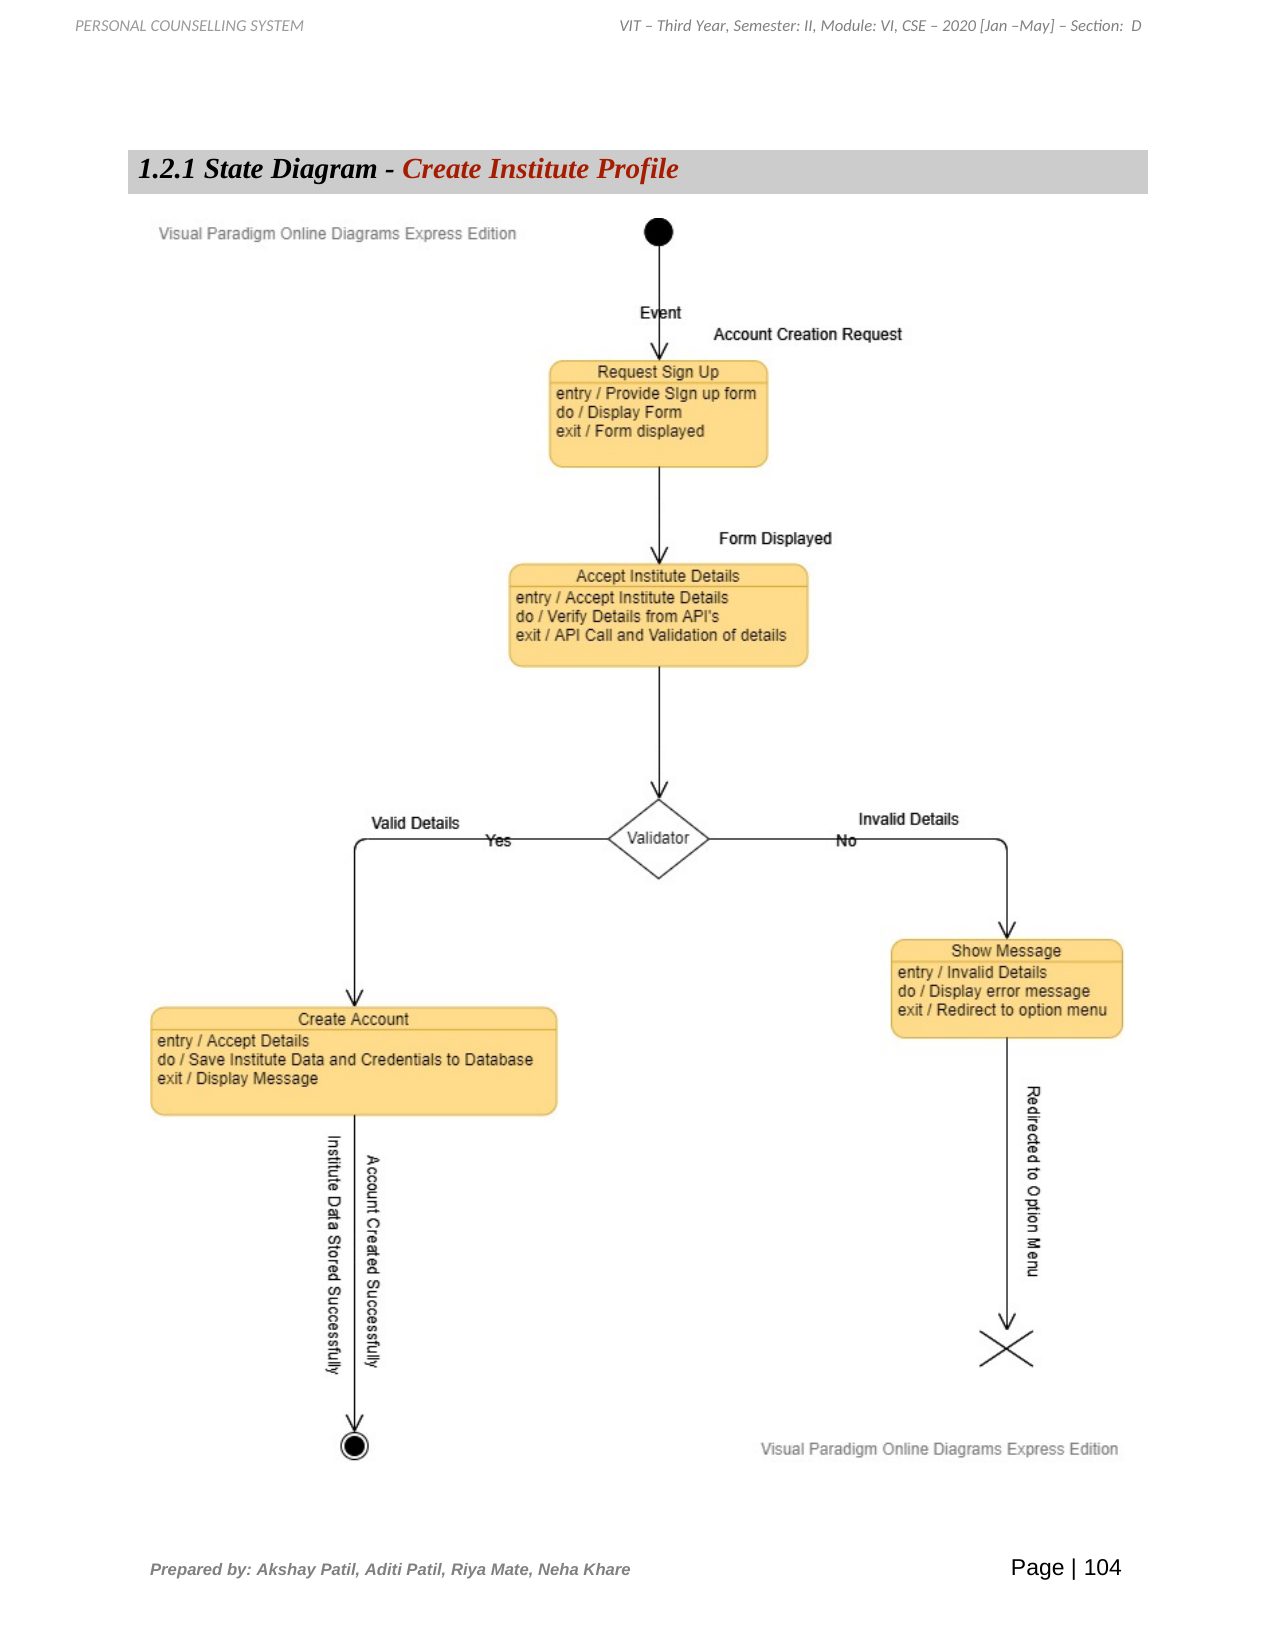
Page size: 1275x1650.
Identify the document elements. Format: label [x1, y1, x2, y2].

picture [150, 218, 1125, 1463]
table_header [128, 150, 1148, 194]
